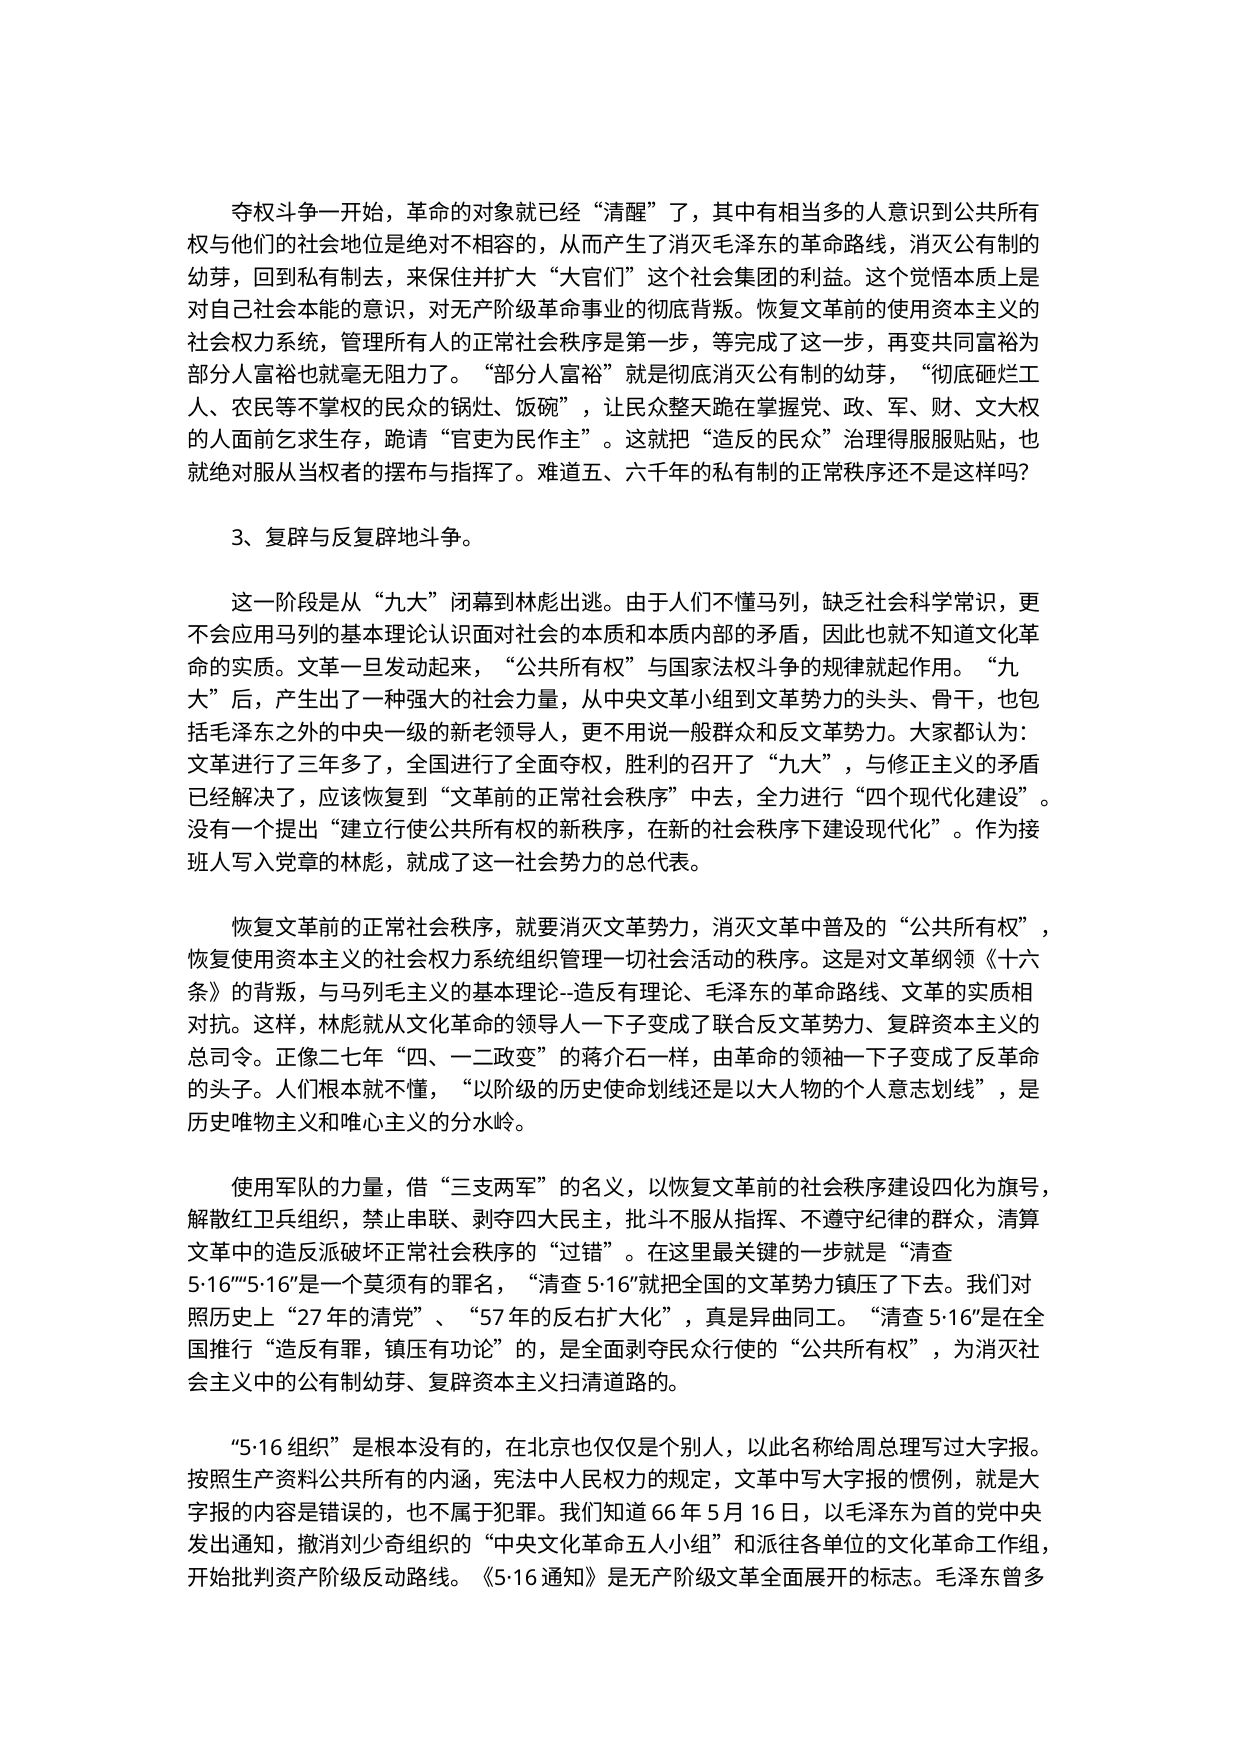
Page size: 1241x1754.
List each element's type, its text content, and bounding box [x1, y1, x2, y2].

text 夺权斗争一开始，革命的对象就已经“清醒”了，其中有相当多的人意识到公共所有权与他们的社会地位是绝对不相容的，从而产生了消灭毛泽东的革命路线，消灭公有制的幼芽，回到私有制去，来保住并扩大“大官们”这个社会集团的利益。这个觉悟本质上是对自己社会本能的意识，对无产阶级革命事业的彻底背叛。恢复文革前的使用资本主义的社会权力系统，管理所有人的正常社会秩序是第一步，等完成了这一步，再变共同富裕为部分人富裕也就毫无阻力了。“部分人富裕”就是彻底消灭公有制的幼芽，“彻底砸烂工人、农民等不掌权的民众的锅灶、饭碗”，让民众整天跪在掌握党、政、军、财、文大权的人面前乞求生存，跪请“官吏为民作主”。这就把“造反的民众”治理得服服贴贴，也就绝对服从当权者的摆布与指挥了。难道五、六千年的私有制的正常秩序还不是这样吗？ [187, 194, 1053, 487]
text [187, 1429, 1053, 1592]
text 使用军队的力量，借“三支两军”的名义，以恢复文革前的社会秩序建设四化为旗号，解散红卫兵组织，禁止串联、剥夺四大民主，批斗不服从指挥、不遵守纪律的群众，清算文革中的造反派破坏正常社会秩序的“过错”。在这里最关键的一步就是“清查5·16”“5·16”是一个莫须有的罪名，“清查5·16”就把全国的文革势力镇压了下去。我们对照历史上“27年的清党”、“57年的反右扩大化”，真是异曲同工。“清查5·16”是在全国推行“造反有罪，镇压有功论”的，是全面剥夺民众行使的“公共所有权”，为消灭社会主义中的公有制幼芽、复辟资本主义扫清道路的。 [187, 1169, 1053, 1397]
text 这一阶段是从“九大”闭幕到林彪出逃。由于人们不懂马列，缺乏社会科学常识，更不会应用马列的基本理论认识面对社会的本质和本质内部的矛盾，因此也就不知道文化革命的实质。文革一旦发动起来，“公共所有权”与国家法权斗争的规律就起作用。“九大”后，产生出了一种强大的社会力量，从中央文革小组到文革势力的头头、骨干，也包括毛泽东之外的中央一级的新老领导人，更不用说一般群众和反文革势力。大家都认为：文革进行了三年多了，全国进行了全面夺权，胜利的召开了“九大”，与修正主义的矛盾已经解决了，应该恢复到“文革前的正常社会秩序”中去，全力进行“四个现代化建设”。没有一个提出“建立行使公共所有权的新秩序，在新的社会秩序下建设现代化”。作为接班人写入党章的林彪，就成了这一社会势力的总代表。 [187, 584, 1053, 877]
text 3、复辟与反复辟地斗争。 [187, 519, 1053, 552]
text 恢复文革前的正常社会秩序，就要消灭文革势力，消灭文革中普及的“公共所有权”，恢复使用资本主义的社会权力系统组织管理一切社会活动的秩序。这是对文革纲领《十六条》的背叛，与马列毛主义的基本理论--造反有理论、毛泽东的革命路线、文革的实质相对抗。这样，林彪就从文化革命的领导人一下子变成了联合反文革势力、复辟资本主义的总司令。正像二七年“四、一二政变”的蒋介石一样，由革命的领袖一下子变成了反革命的头子。人们根本就不懂，“以阶级的历史使命划线还是以大人物的个人意志划线”，是历史唯物主义和唯心主义的分水岭。 [187, 909, 1053, 1137]
